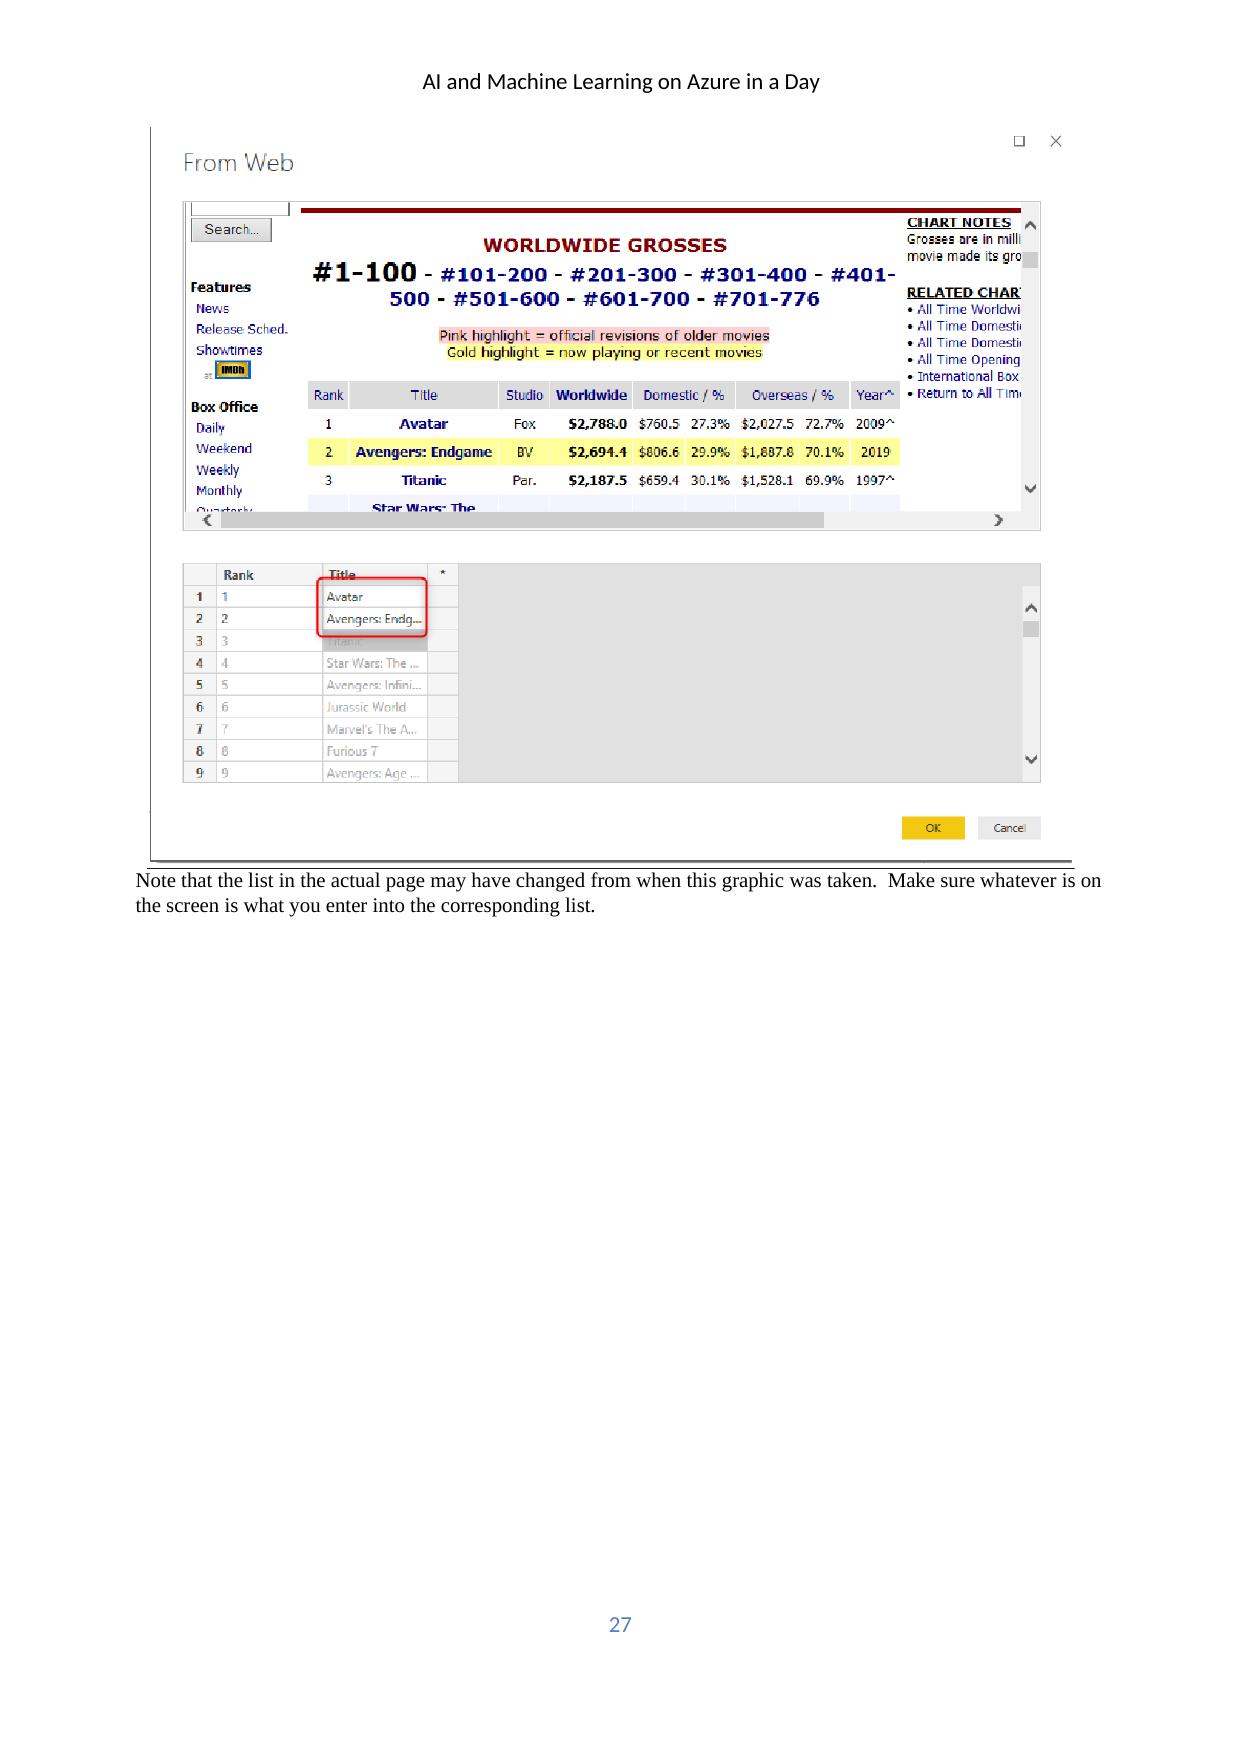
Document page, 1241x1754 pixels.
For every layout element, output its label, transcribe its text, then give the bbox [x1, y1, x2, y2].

text Note that the list in the actual page may have changed from when this graphic was taken. Make sure whatever is on the screen is what you enter into the corresponding list. [135, 868, 1105, 917]
picture [147, 127, 1075, 869]
